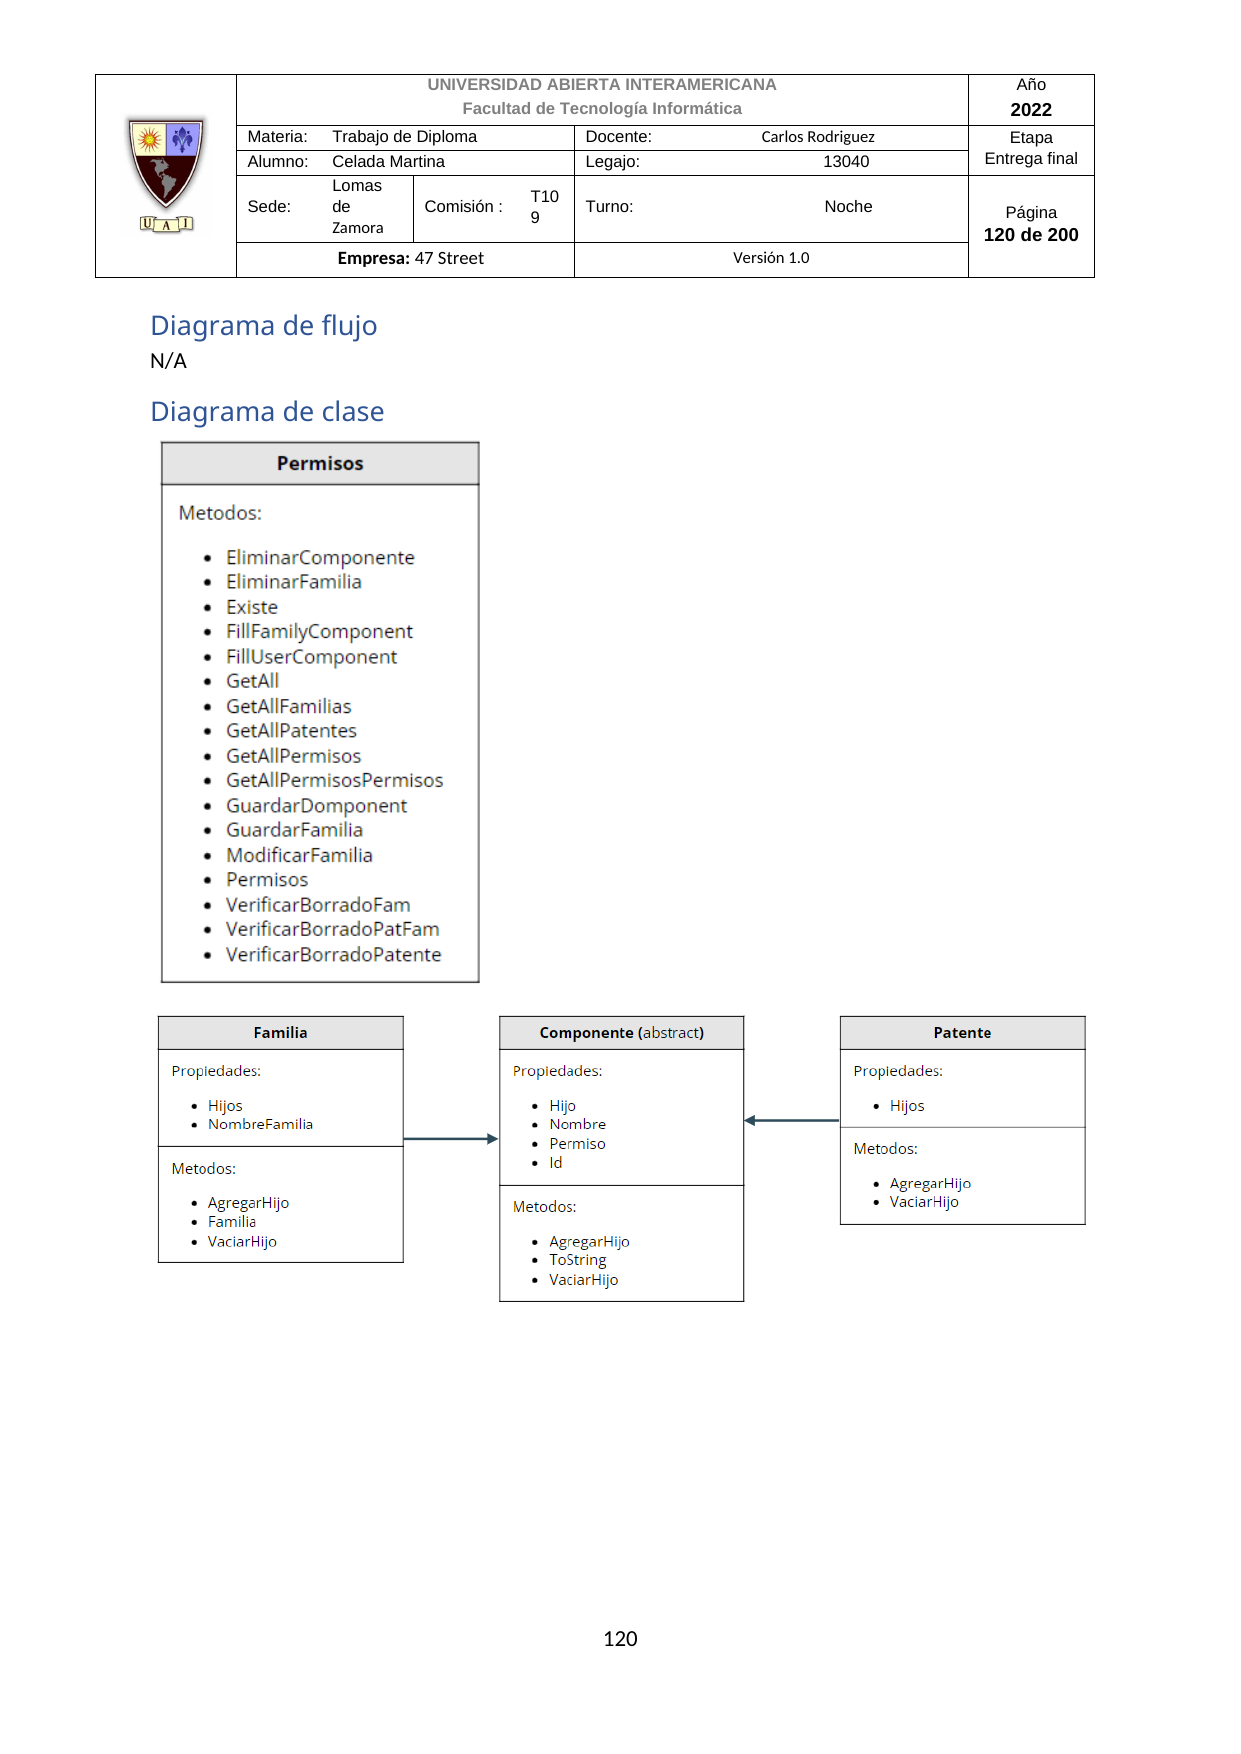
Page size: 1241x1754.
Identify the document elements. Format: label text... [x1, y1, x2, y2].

subtitle Diagrama de clase [150, 393, 1090, 429]
text N/A [150, 346, 1090, 374]
picture [150, 1010, 1091, 1306]
subtitle Diagrama de flujo [150, 306, 1090, 343]
picture [150, 432, 489, 992]
picture [120, 111, 212, 237]
